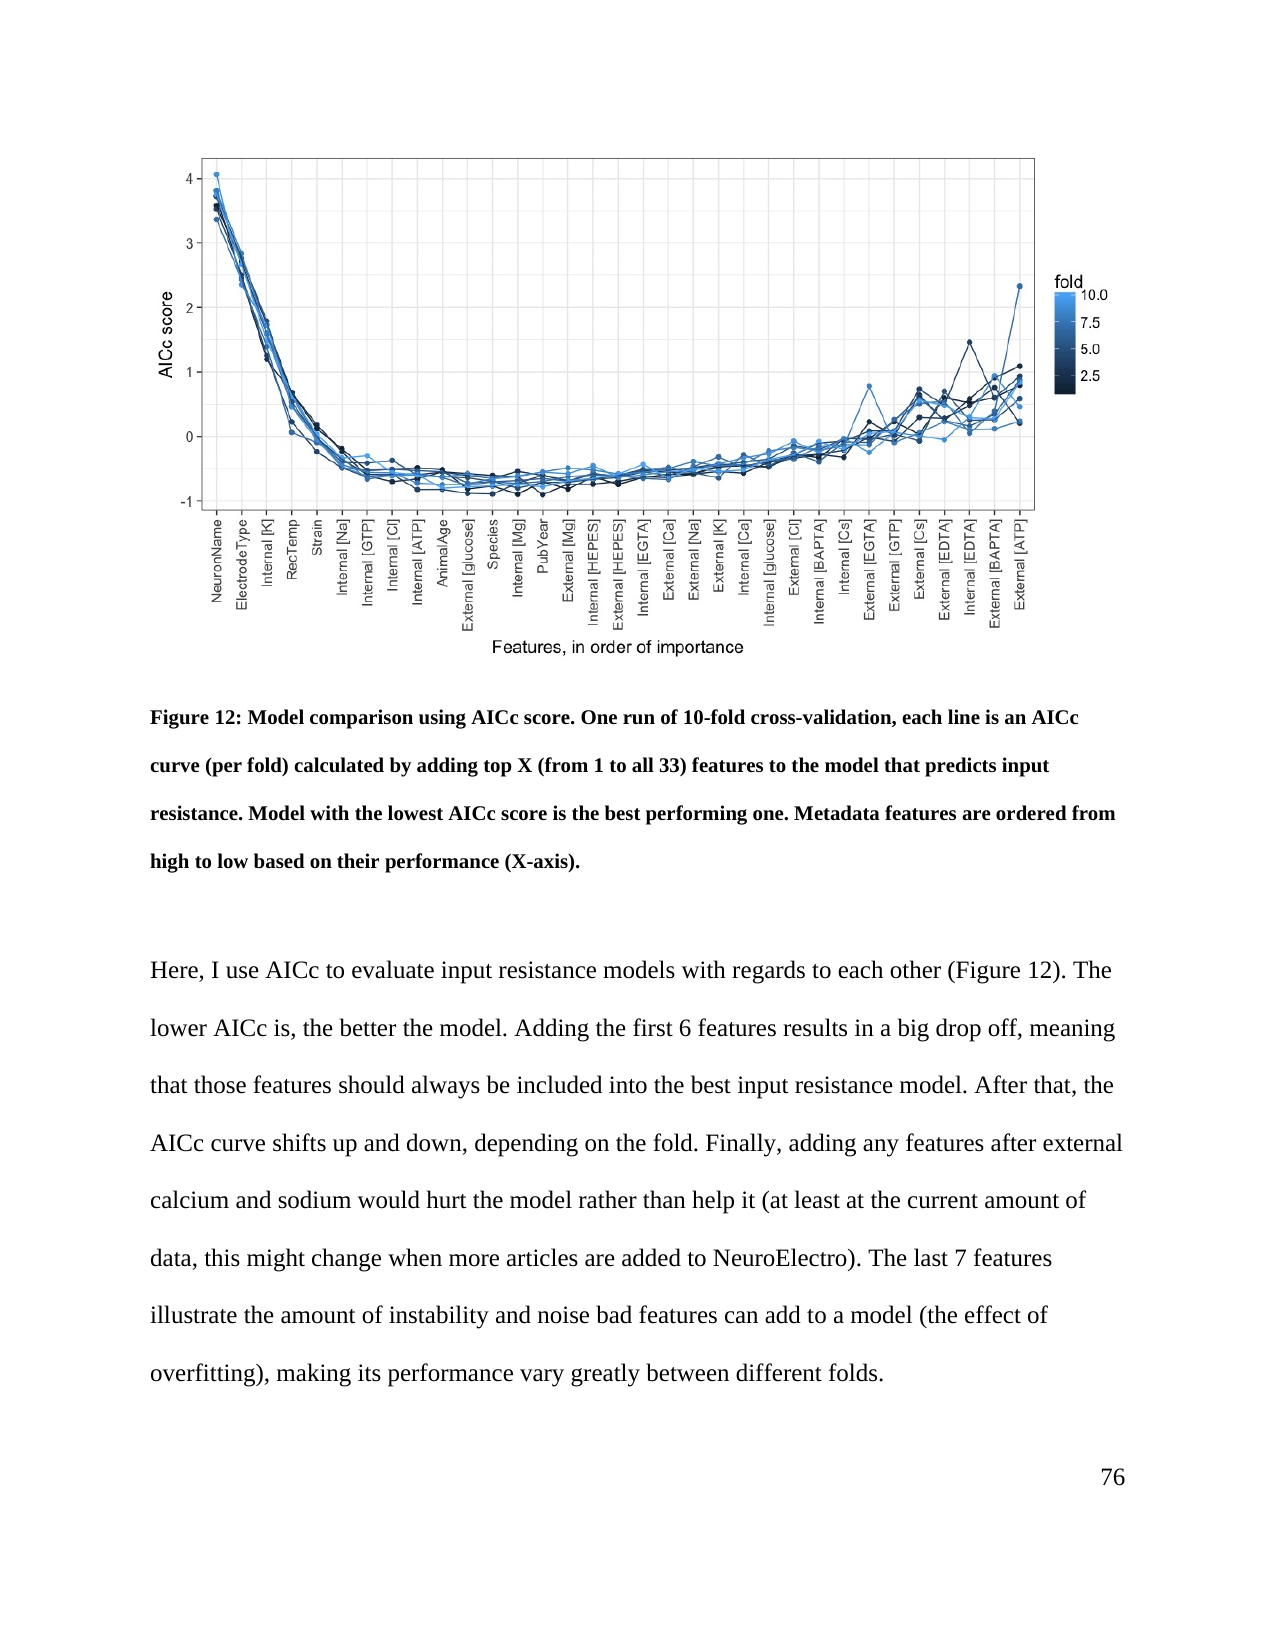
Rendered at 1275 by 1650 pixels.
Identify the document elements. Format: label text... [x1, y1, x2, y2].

picture [150, 150, 1123, 664]
text Figure 12: Model comparison using AICc score. One run of 10-fold cross-validation, each line is an AICc curve (per fold) calculated by adding top X (from 1 to all 33) features to the model that predicts input resistance. Model with the lowest AICc score is the best performing one. Metadata features are ordered from high to low based on their performance (X-axis). [150, 705, 1125, 873]
text Here, I use AICc to evaluate input resistance models with regards to each other (Figure 12). The lower AICc is, the better the model. Adding the first 6 features results in a big drop off, meaning that those features should always be included into the best input resistance model. After that, the AICc curve shifts up and down, depending on the fold. Finally, adding any features after external calcium and sodium would hurt the model rather than help it (at least at the current amount of data, this might change when more articles are added to NeuroElectro). The last 7 features illustrate the amount of instability and noise bad features can add to a model (the effect of overfitting), making its performance vary greatly between different folds. [150, 955, 1125, 1386]
